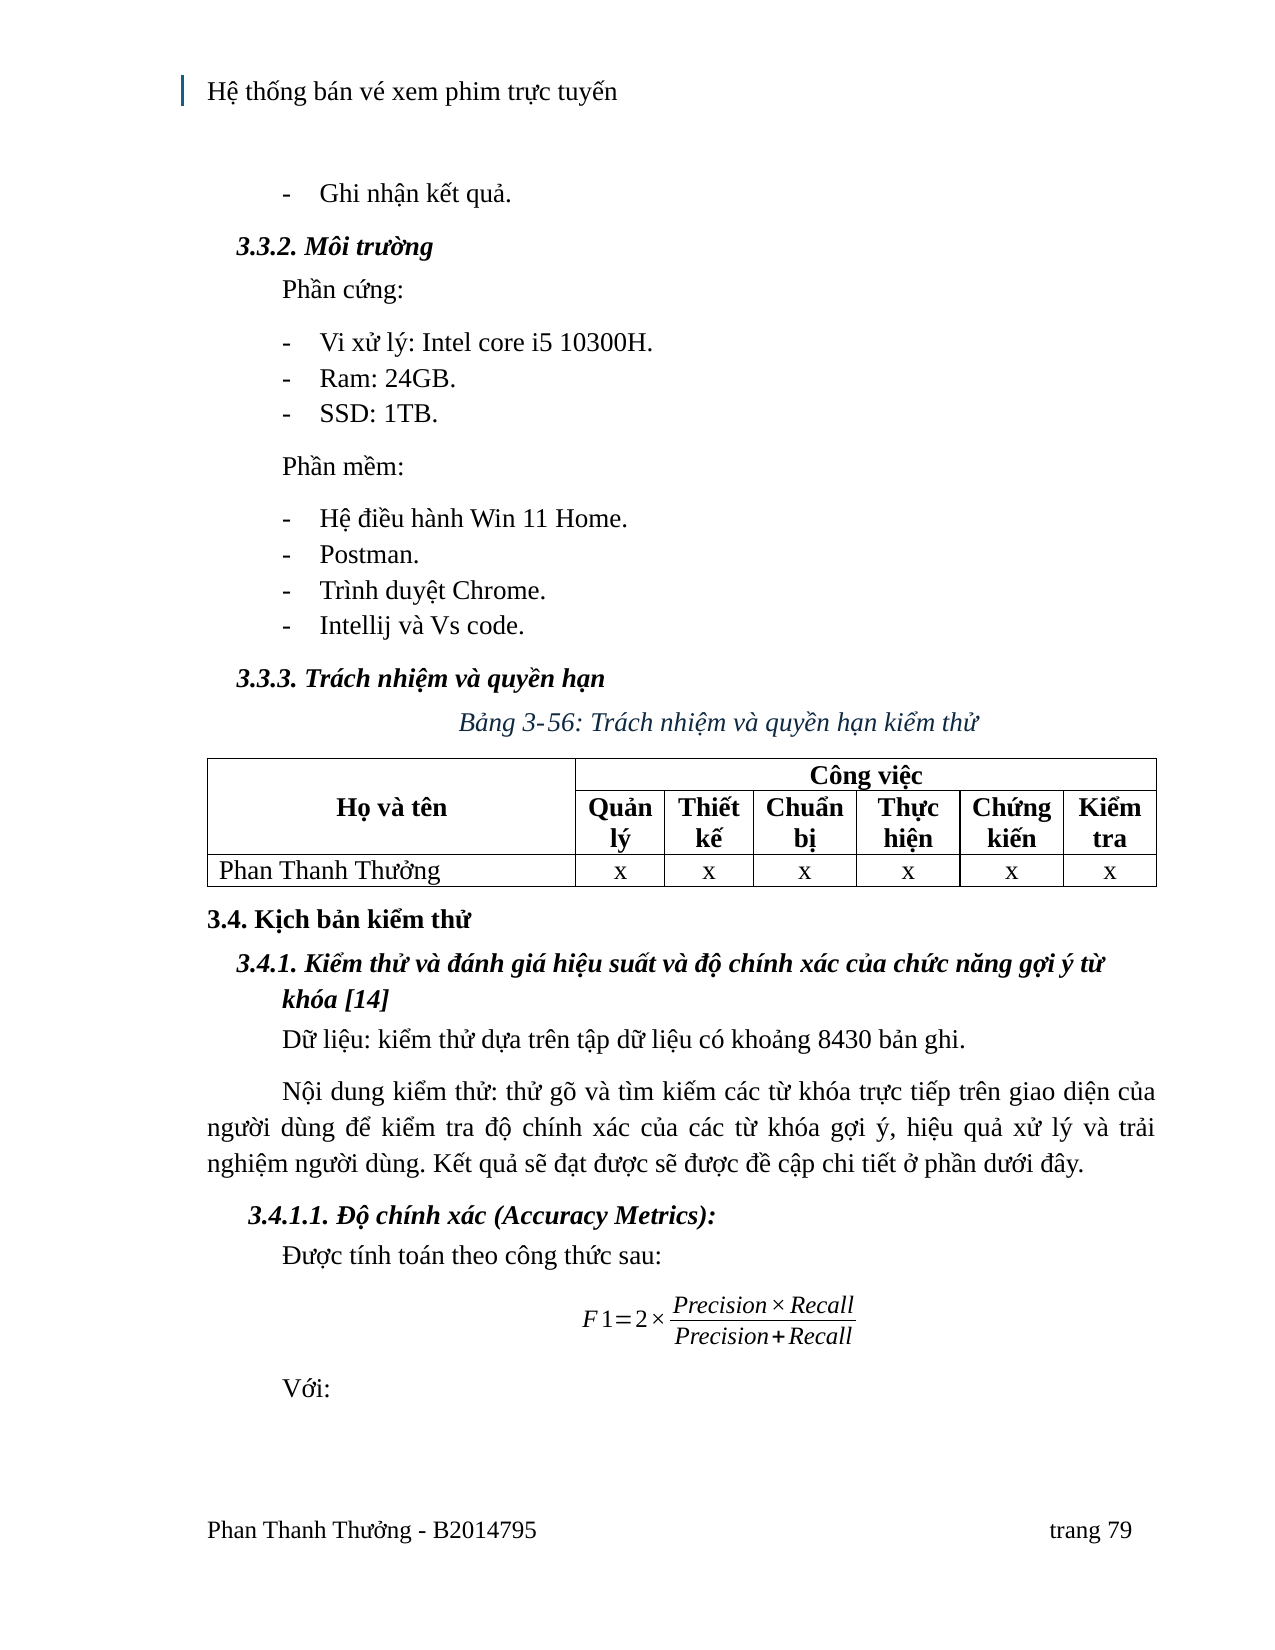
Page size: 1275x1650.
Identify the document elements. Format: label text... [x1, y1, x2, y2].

list Hệ điều hành Win 11 Home. [282, 502, 1157, 533]
text Với: [207, 1372, 1157, 1403]
list Ghi nhận kết quả. [282, 177, 1157, 208]
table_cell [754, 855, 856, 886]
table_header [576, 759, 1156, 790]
subtitle Môi trường [236, 229, 1157, 261]
list Trình duyệt Chrome. [282, 574, 1157, 605]
list SSD: 1TB. [282, 397, 1157, 429]
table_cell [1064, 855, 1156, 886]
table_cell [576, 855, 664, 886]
subtitle Kịch bản kiểm thử [207, 903, 1157, 934]
text Phần cứng: [207, 274, 1157, 305]
list Postman. [282, 538, 1157, 569]
text Phần mềm: [282, 450, 1157, 481]
list Ram: 24GB. [282, 362, 1157, 393]
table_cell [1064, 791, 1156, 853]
text Nội dung kiểm thử: thử gõ và tìm kiếm các từ khóa trực tiếp trên giao diện của người dùng để kiểm tra độ chính xác của các từ khóa gợi ý, hiệu quả xử lý và trải nghiệm người dùng. Kết quả sẽ đạt được sẽ được đề cập chi tiết ở phần dưới đây. [207, 1075, 1157, 1178]
subtitle Kiểm thử và đánh giá hiệu suất và độ chính xác của chức năng gợi ý từ khóa [14] [236, 947, 1157, 1014]
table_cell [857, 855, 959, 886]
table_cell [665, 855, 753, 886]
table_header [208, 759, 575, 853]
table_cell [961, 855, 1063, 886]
list Intellij và Vs code. [282, 609, 1157, 641]
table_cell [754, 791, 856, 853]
text Dữ liệu: kiểm thử dựa trên tập dữ liệu có khoảng 8430 bản ghi. [207, 1023, 1157, 1054]
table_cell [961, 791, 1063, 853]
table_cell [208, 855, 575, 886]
subtitle Độ chính xác (Accuracy Metrics): [248, 1199, 1157, 1230]
subtitle Trách nhiệm và quyền hạn [236, 662, 1157, 693]
list Vi xử lý: Intel core i5 10300H. [282, 326, 1157, 357]
text Được tính toán theo công thức sau: [207, 1239, 1157, 1270]
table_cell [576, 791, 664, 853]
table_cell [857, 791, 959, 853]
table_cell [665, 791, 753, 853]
